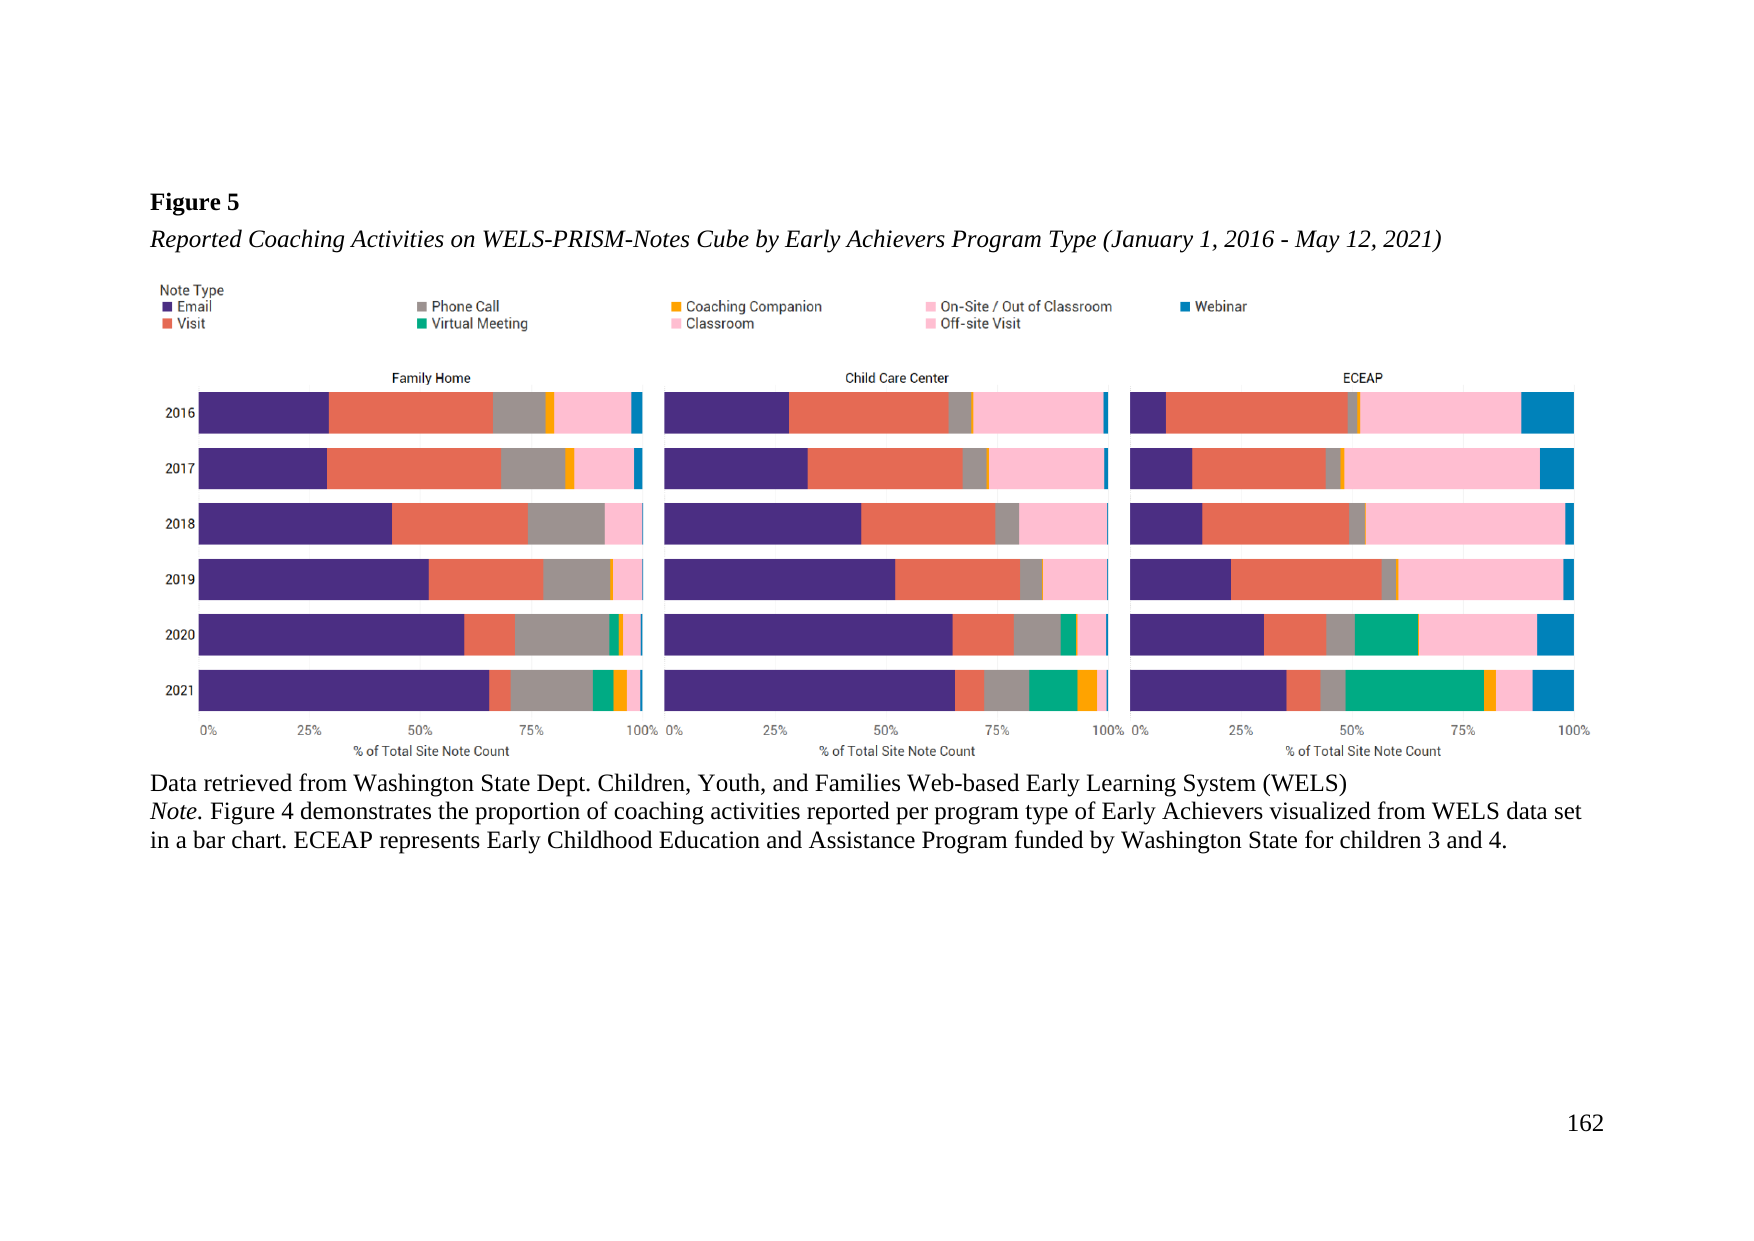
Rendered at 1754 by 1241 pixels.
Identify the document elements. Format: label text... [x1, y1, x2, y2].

text Data retrieved from Washington State Dept. Children, Youth, and Families Web-based Early Learning System (WELS) [150, 768, 1604, 796]
picture [150, 363, 1605, 768]
text Note. Figure 4 demonstrates the proportion of coaching activities reported per program type of Early Achievers visualized from WELS data set in a bar chart. ECEAP represents Early Childhood Education and Assistance Program funded by Washington State for children 3 and 4. [150, 796, 1604, 854]
picture [150, 277, 1691, 345]
subtitle Figure 5 [150, 187, 1604, 216]
text Reported Coaching Activities on WELS-PRISM-Notes Cube by Early Achievers Program Type (January 1, 2016 - May 12, 2021) [150, 224, 1604, 253]
